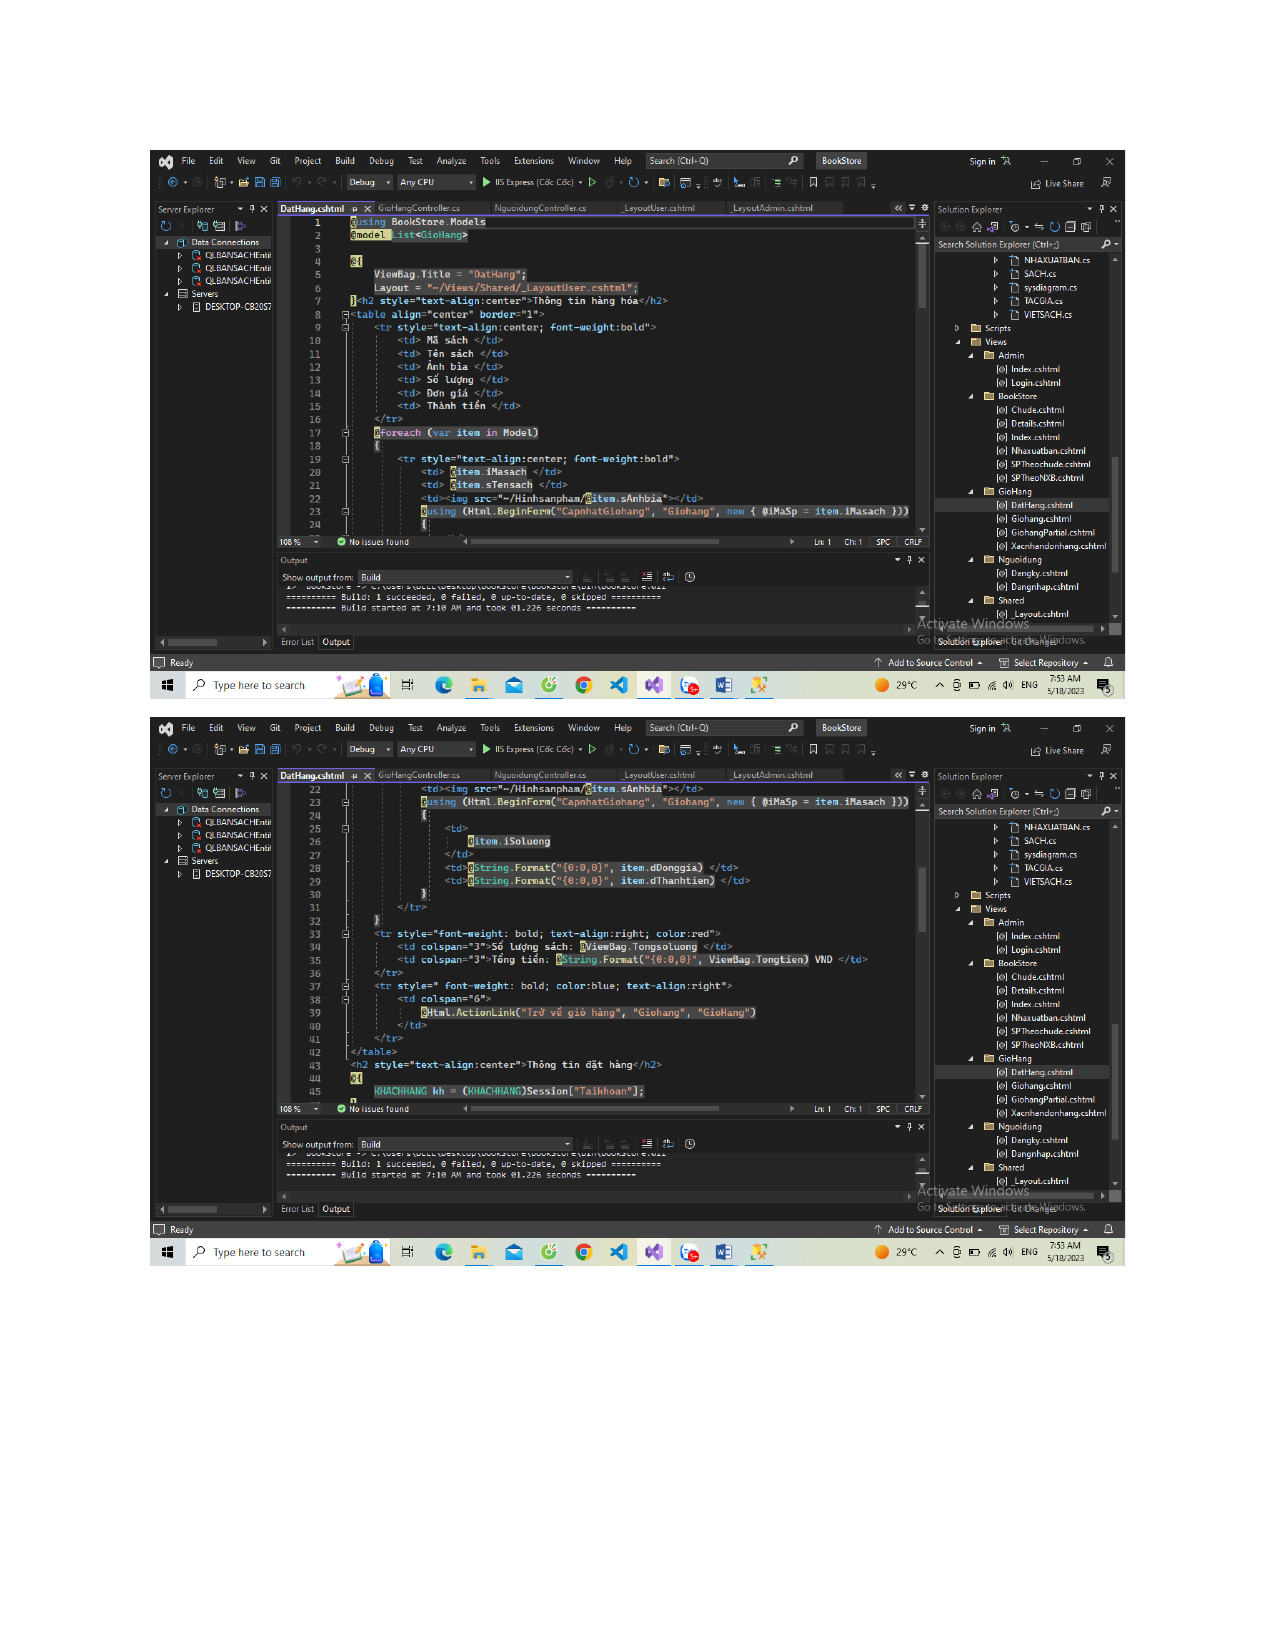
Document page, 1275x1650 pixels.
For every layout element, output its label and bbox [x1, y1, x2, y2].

picture [150, 150, 1125, 699]
picture [150, 717, 1125, 1266]
